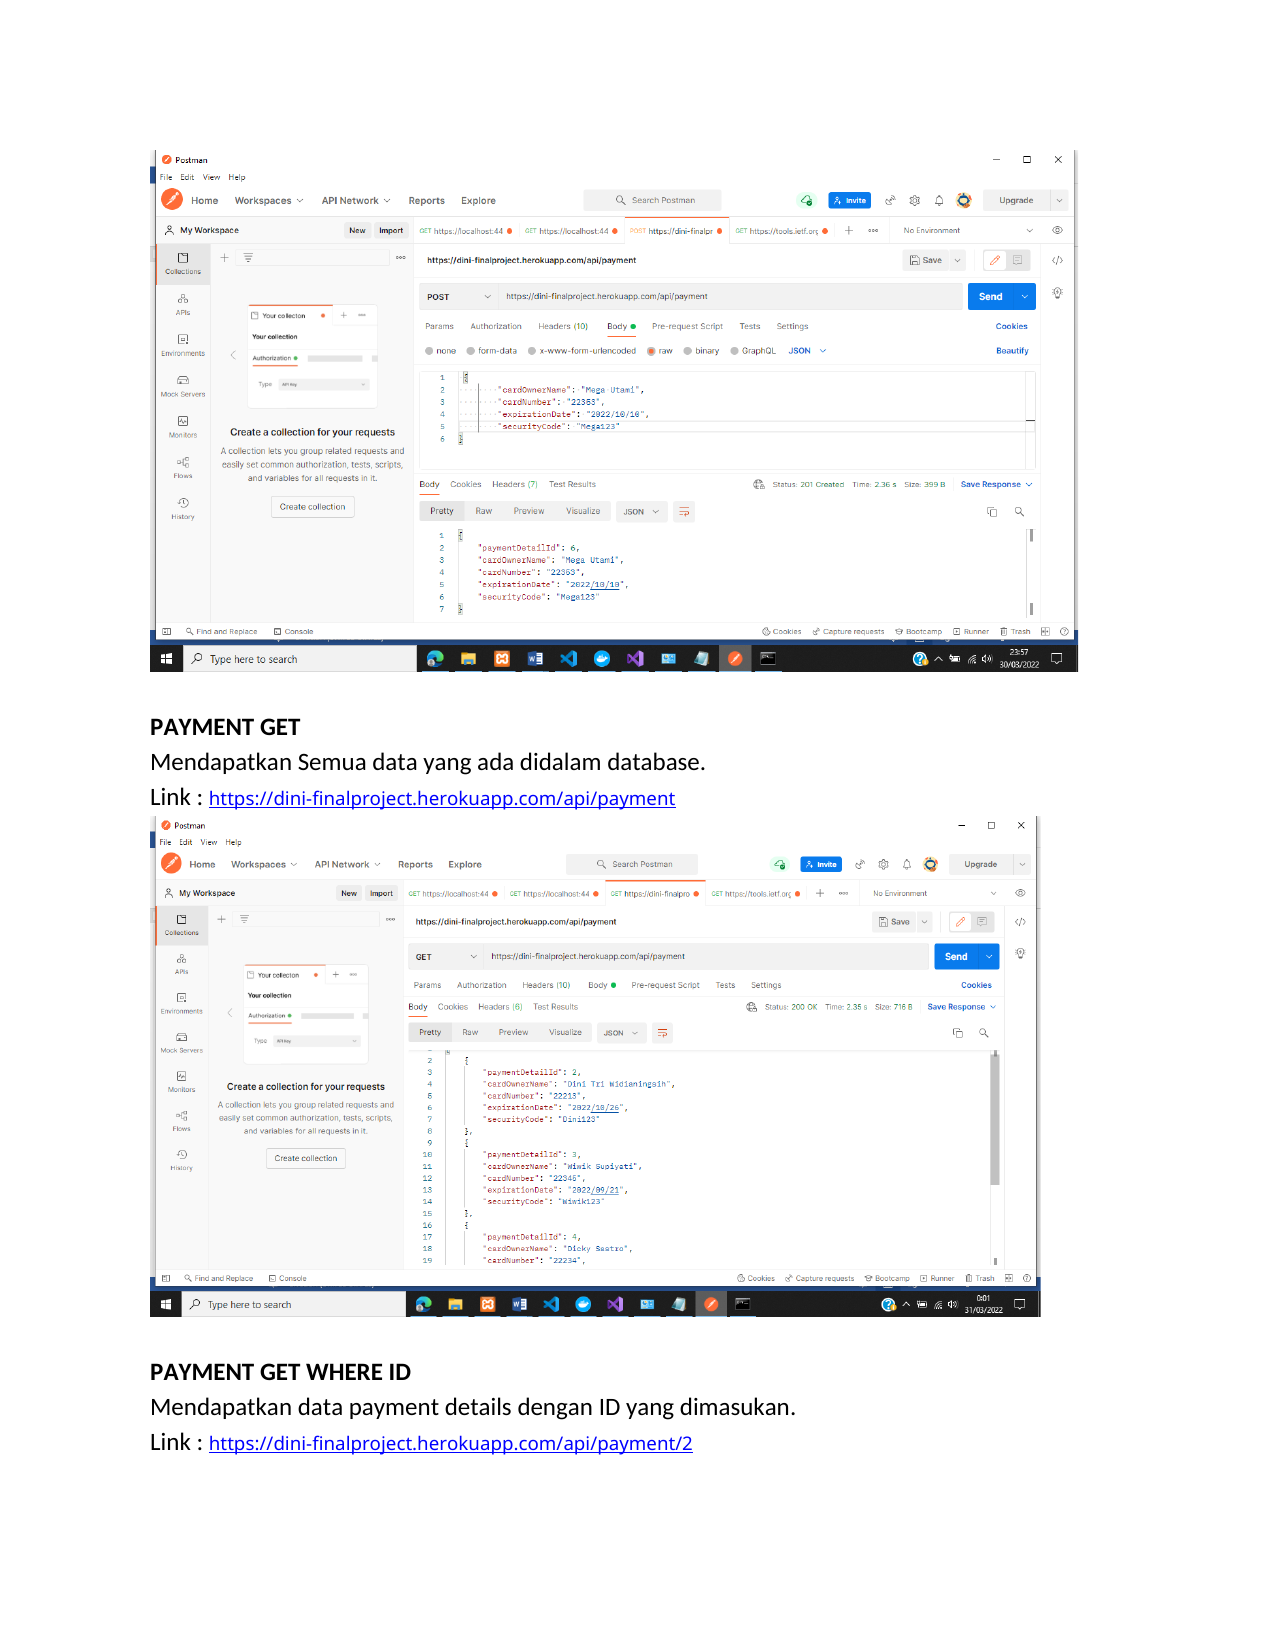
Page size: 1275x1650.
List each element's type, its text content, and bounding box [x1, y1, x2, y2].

list Link : https://dini-finalproject.herokuapp.com/api/payment/2 [150, 1426, 1125, 1456]
list Link : https://dini-finalproject.herokuapp.com/api/payment [150, 781, 1125, 811]
picture [150, 150, 1079, 672]
list PAYMENT GET [150, 711, 1125, 741]
picture [150, 816, 1041, 1317]
list Mendapatkan Semua data yang ada didalam database. [150, 746, 1125, 776]
list Mendapatkan data payment details dengan ID yang dimasukan. [150, 1391, 1125, 1421]
list PAYMENT GET WHERE ID [150, 1356, 1125, 1386]
